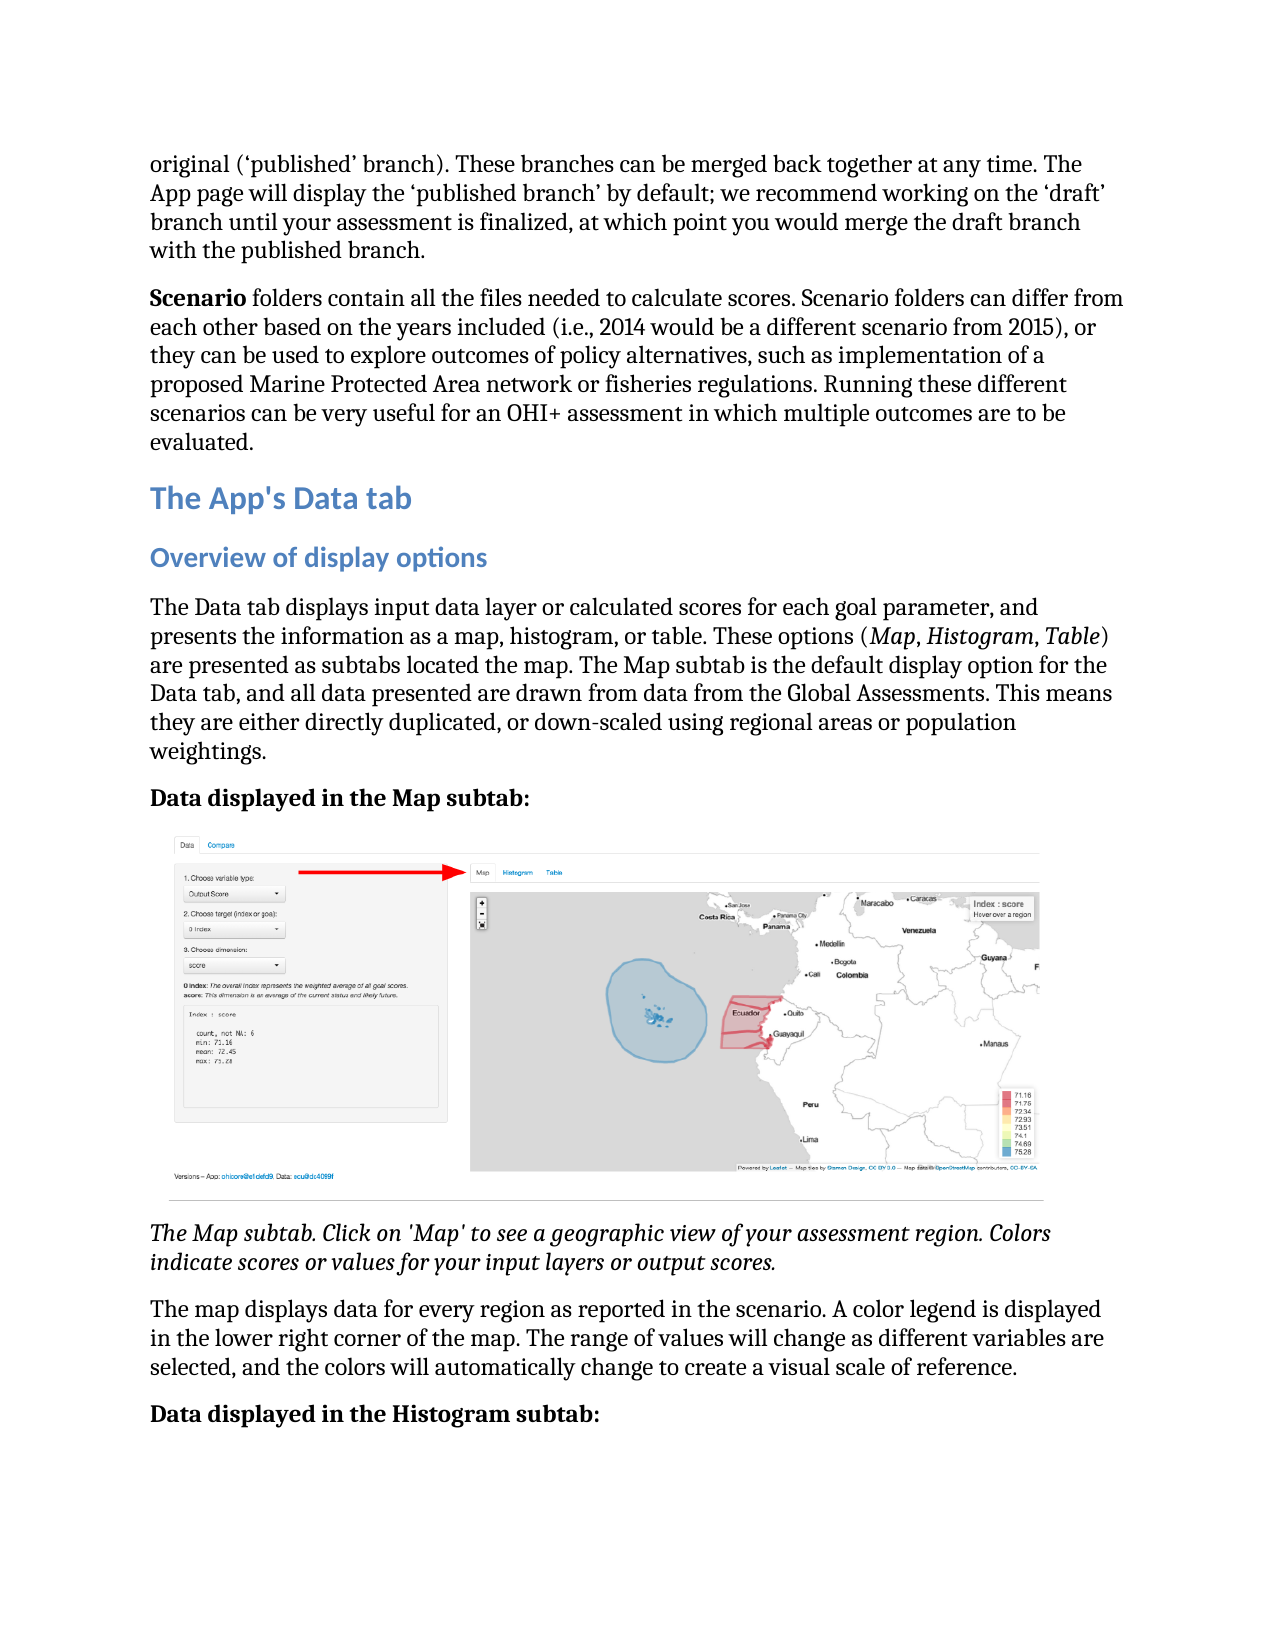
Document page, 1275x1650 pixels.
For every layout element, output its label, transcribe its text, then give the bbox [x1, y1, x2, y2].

text The map displays data for every region as reported in the scenario. A color legend is displayed in the lower right corner of the map. The range of values will change as different variables are selected, and the colors will automatically change to create a visual scale of reference. [150, 1295, 1125, 1382]
text Data displayed in the Map subtab: [150, 784, 1125, 813]
subtitle Overview of display options [150, 539, 1125, 574]
text The Map subtab. Click on 'Map' to see a geographic view of your assessment region. Colors indicate scores or values for your input layers or output scores. [150, 1219, 1125, 1277]
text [150, 150, 1125, 265]
text Scenario folders contain all the files needed to calculate scores. Scenario folders can differ from each other based on the years included (i.e., 2014 would be a different scenario from 2015), or they can be used to explore outcomes of policy alternatives, such as implementation of a proposed Marine Protected Area network or fisheries regulations. Running these different scenarios can be very useful for an OHI+ assessment in which multiple outcomes are to be evaluated. [150, 284, 1125, 456]
text Data displayed in the Histogram subtab: [150, 1400, 1125, 1429]
subtitle The App's Data tab [150, 477, 1125, 518]
picture [168, 831, 1044, 1201]
text The Data tab displays input data layer or calculated scores for each goal parameter, and presents the information as a map, histogram, or table. These options (Map, Histogram, Table) are presented as subtabs located the map. The Map subtab is the default display option for the Data tab, and all data presented are drawn from data from the Global Assessments. This means they are either directly duplicated, or down-scaled using regional areas or population weightings. [150, 593, 1125, 766]
